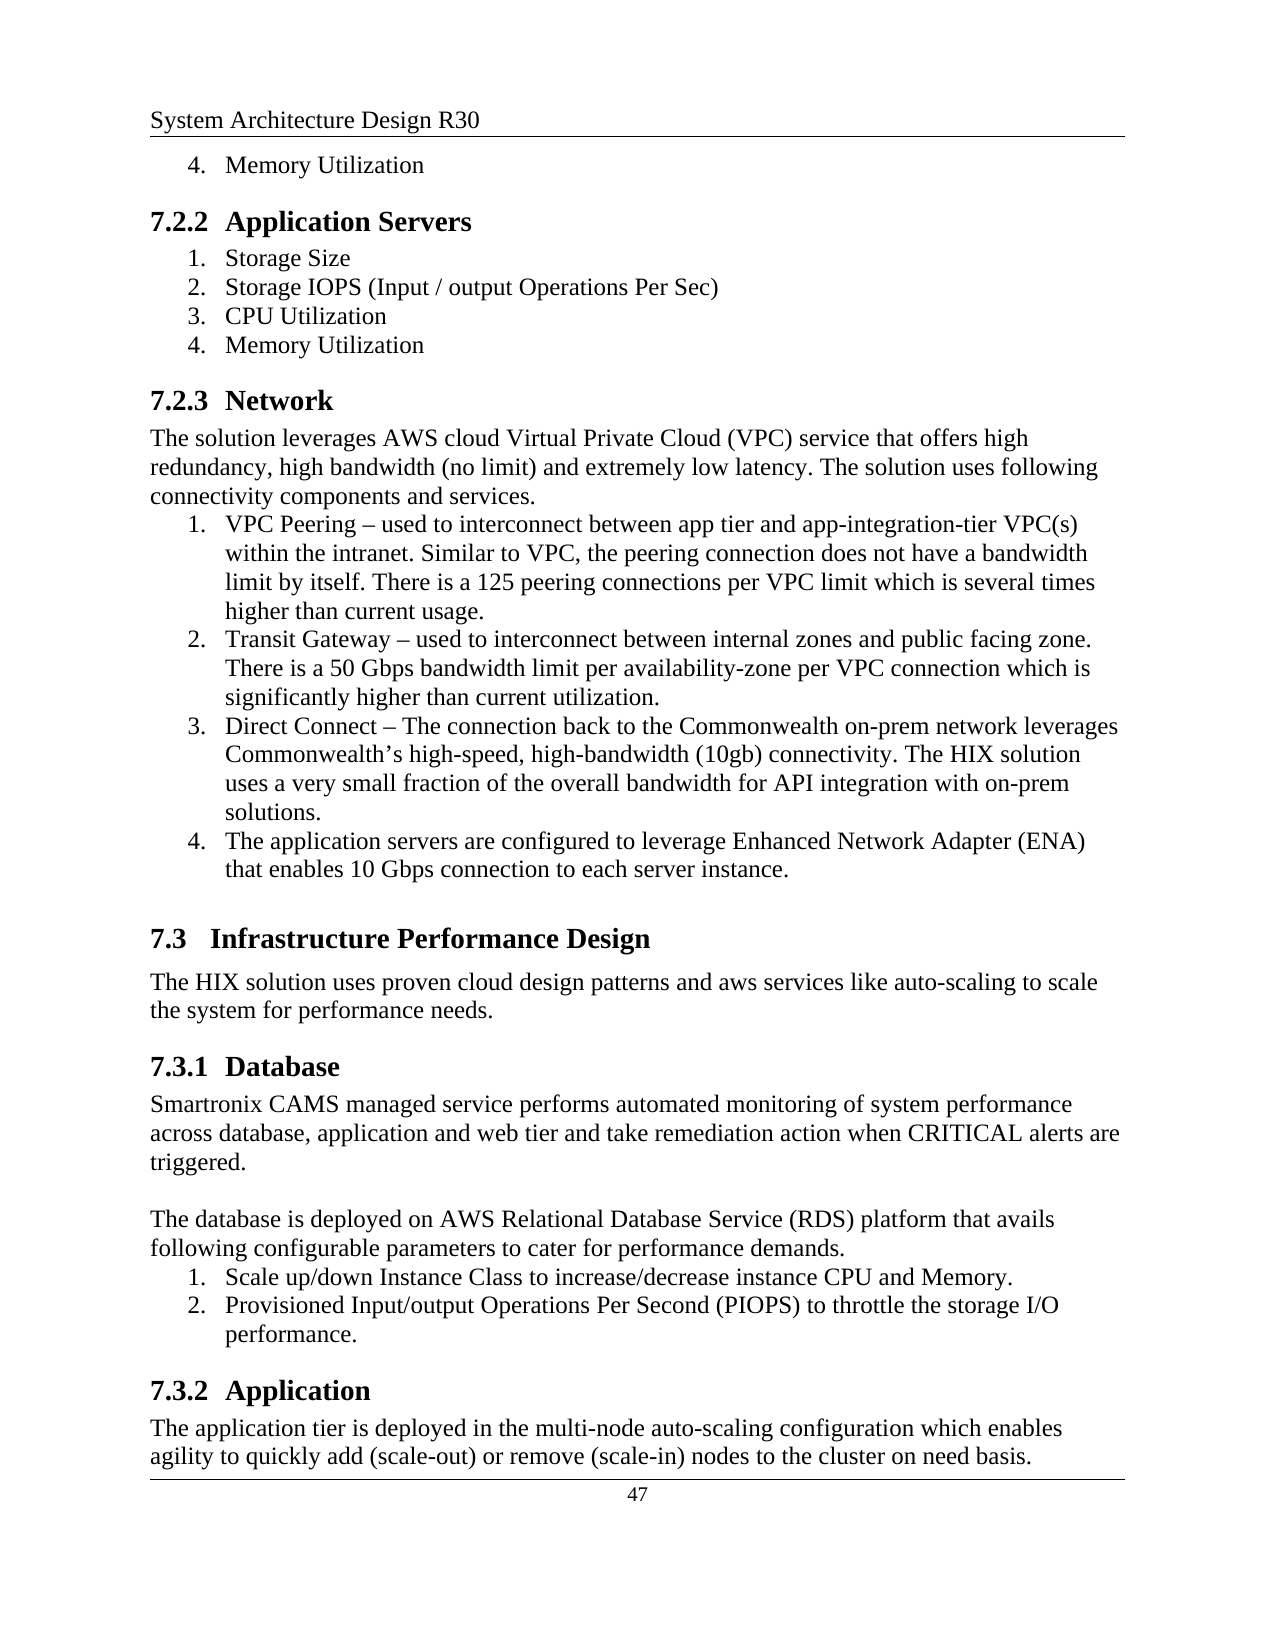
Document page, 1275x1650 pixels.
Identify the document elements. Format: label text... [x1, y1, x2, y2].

list VPC Peering – used to interconnect between app tier and app-integration-tier VPC(s) within the intranet. Similar to VPC, the peering connection does not have a bandwidth limit by itself. There is a 125 peering connections per VPC limit which is several times higher than current usage. [187, 509, 1125, 624]
subtitle Application Servers [150, 204, 1125, 237]
subtitle Network [150, 383, 1125, 417]
list The application servers are configured to leverage Enhanced Network Adapter (ENA) that enables 10 Gbps connection to each server instance. [187, 826, 1125, 883]
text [150, 1413, 1125, 1470]
list Transit Gateway – used to interconnect between internal zones and public facing zone. There is a 50 Gbps bandwidth limit per availability-zone per VPC connection which is significantly higher than current utilization. [187, 624, 1125, 711]
list CPU Utilization [187, 301, 1125, 330]
text Smartronix CAMS managed service performs automated monitoring of system performance across database, application and web tier and take remediation action when CRITICAL alerts are triggered. [150, 1089, 1125, 1175]
subtitle Application [150, 1373, 1125, 1406]
list Storage Size [187, 243, 1125, 272]
list Memory Utilization [187, 150, 1125, 179]
subtitle Infrastructure Performance Design [150, 921, 1125, 954]
text The solution leverages AWS cloud Virtual Private Cloud (VPC) service that offers high redundancy, high bandwidth (no limit) and extremely low latency. The solution uses following connectivity components and services. [150, 423, 1125, 509]
list Memory Utilization [187, 330, 1125, 358]
list Direct Connect – The connection back to the Commonwealth on-prem network leverages Commonwealth’s high-speed, high-bandwidth (10gb) connectivity. The HIX solution uses a very small fraction of the overall bandwidth for API integration with on-prem solutions. [187, 711, 1125, 826]
text The HIX solution uses proven cloud design patterns and aws services like auto-scaling to scale the system for performance needs. [150, 967, 1125, 1024]
list Scale up/down Instance Class to increase/decrease instance CPU and Memory. [187, 1262, 1125, 1290]
text The database is deployed on AWS Relational Database Service (RDS) platform that avails following configurable parameters to cater for performance demands. [150, 1204, 1125, 1262]
subtitle Database [150, 1049, 1125, 1083]
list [187, 272, 1125, 301]
list Provisioned Input/output Operations Per Second (PIOPS) to throttle the storage I/O performance. [187, 1290, 1125, 1348]
